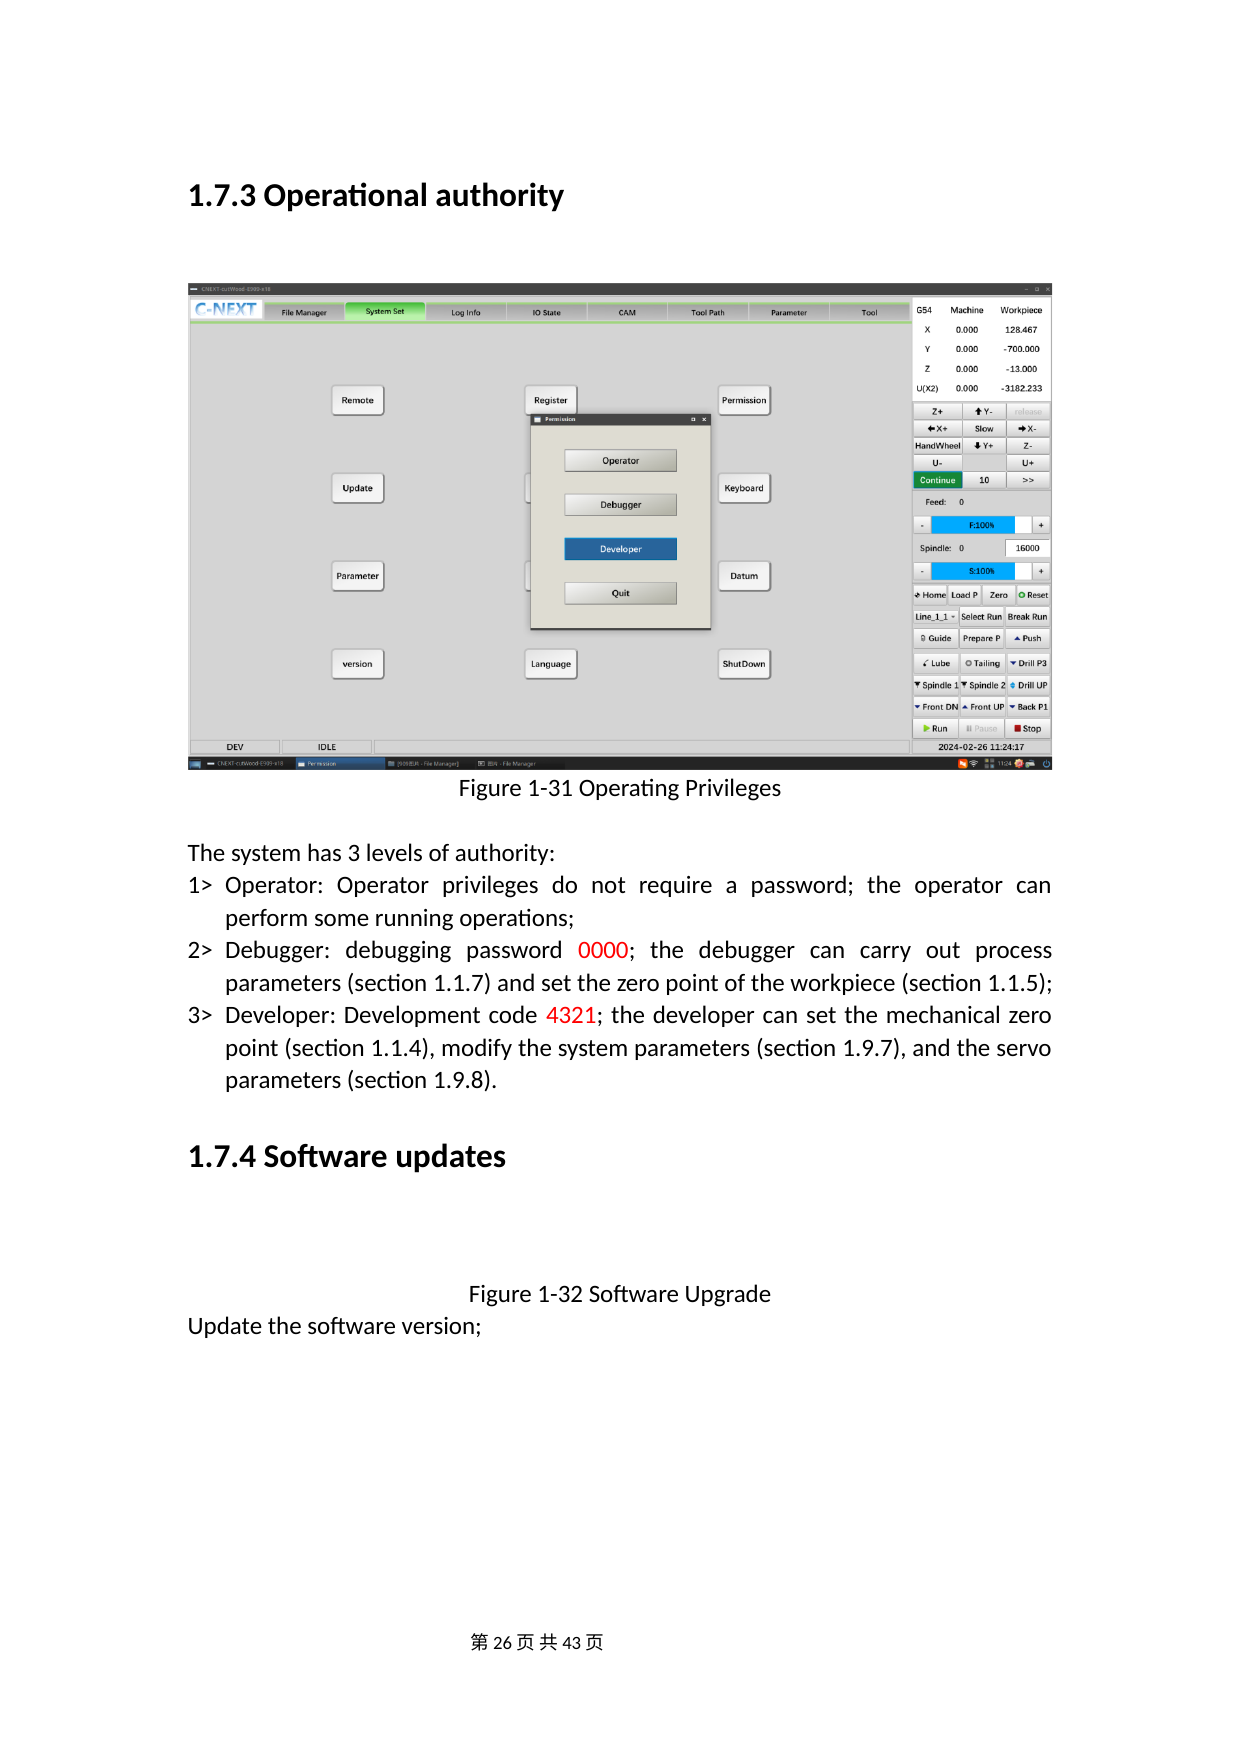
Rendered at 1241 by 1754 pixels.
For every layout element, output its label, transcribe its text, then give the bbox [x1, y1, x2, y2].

subtitle 1.7.4 Software updates [187, 1123, 1053, 1188]
list Debugger: debugging password 0000; the debugger can carry out process parameters (section 1.1.7) and set the zero point of the workpiece (section 1.1.5); [187, 933, 1053, 998]
subtitle 1.7.3 Operational authority [187, 162, 1053, 227]
picture [188, 283, 1053, 770]
list Developer: Development code 4321; the developer can set the mechanical zero point (section 1.1.4), modify the system parameters (section 1.9.7), and the servo parameters (section 1.9.8). [187, 998, 1053, 1096]
text Figure 1-31 Operating Privileges [187, 771, 1053, 803]
text Figure 1-32 Software Upgrade [187, 1277, 1053, 1309]
text Update the software version; [187, 1309, 1053, 1342]
text The system has 3 levels of authority: [187, 836, 1053, 868]
list Operator: Operator privileges do not require a password; the operator can perform some running operations; [187, 868, 1053, 933]
